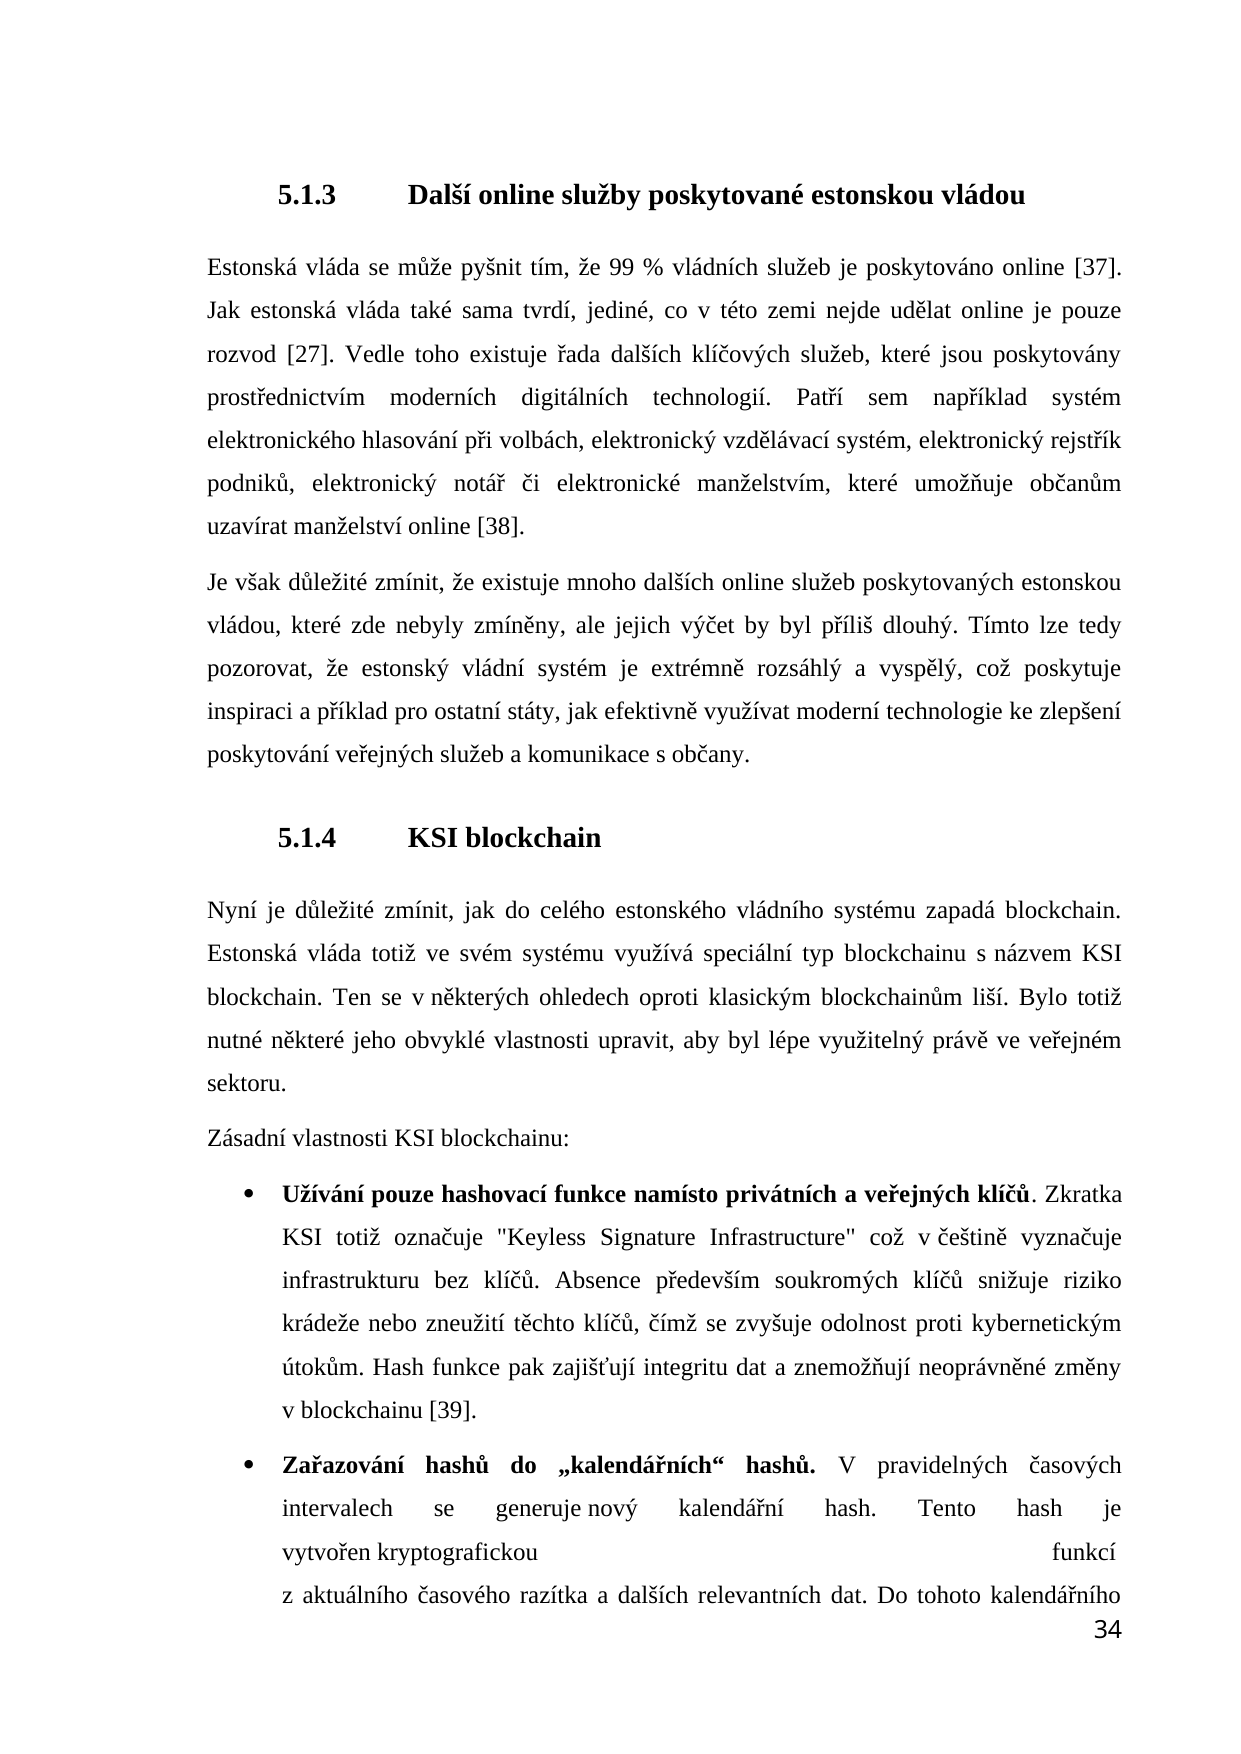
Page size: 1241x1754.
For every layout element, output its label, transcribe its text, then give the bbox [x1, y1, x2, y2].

text Zásadní vlastnosti KSI blockchainu: [207, 1123, 1122, 1152]
list Užívání pouze hashovací funkce namísto privátních a veřejných klíčů. Zkratka KSI totiž označuje "Keyless Signature Infrastructure" což v češtině vyznačuje infrastrukturu bez klíčů. Absence především soukromých klíčů snižuje riziko krádeže nebo zneužití těchto klíčů, čímž se zvyšuje odolnost proti kybernetickým útokům. Hash funkce pak zajišťují integritu dat a znemožňují neoprávněné změny v blockchainu. [244, 1179, 1122, 1423]
text Další online služby poskytované estonskou vládou [278, 177, 1122, 211]
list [244, 1450, 1122, 1608]
text Estonská vláda se může pyšnit tím, že 99 % vládních služeb je poskytováno online . Jak estonská vláda také sama tvrdí, jediné, co v této zemi nejde udělat online je pouze rozvod . Vedle toho existuje řada dalších klíčových služeb, které jsou poskytovány prostřednictvím moderních digitálních technologií. Patří sem například systém elektronického hlasování při volbách, elektronický vzdělávací systém, elektronický rejstřík podniků, elektronický notář či elektronické manželstvím, které umožňuje občanům uzavírat manželství online . [207, 252, 1122, 540]
text Je však důležité zmínit, že existuje mnoho dalších online služeb poskytovaných estonskou vládou, které zde nebyly zmíněny, ale jejich výčet by byl příliš dlouhý. Tímto lze tedy pozorovat, že estonský vládní systém je extrémně rozsáhlý a vyspělý, což poskytuje inspiraci a příklad pro ostatní státy, jak efektivně využívat moderní technologie ke zlepšení poskytování veřejných služeb a komunikace s občany. [207, 567, 1122, 768]
text KSI blockchain [278, 820, 1122, 853]
text Nyní je důležité zmínit, jak do celého estonského vládního systému zapadá blockchain. Estonská vláda totiž ve svém systému využívá speciální typ blockchainu s názvem KSI blockchain. Ten se v některých ohledech oproti klasickým blockchainům liší. Bylo totiž nutné některé jeho obvyklé vlastnosti upravit, aby byl lépe využitelný právě ve veřejném sektoru. [207, 895, 1122, 1097]
